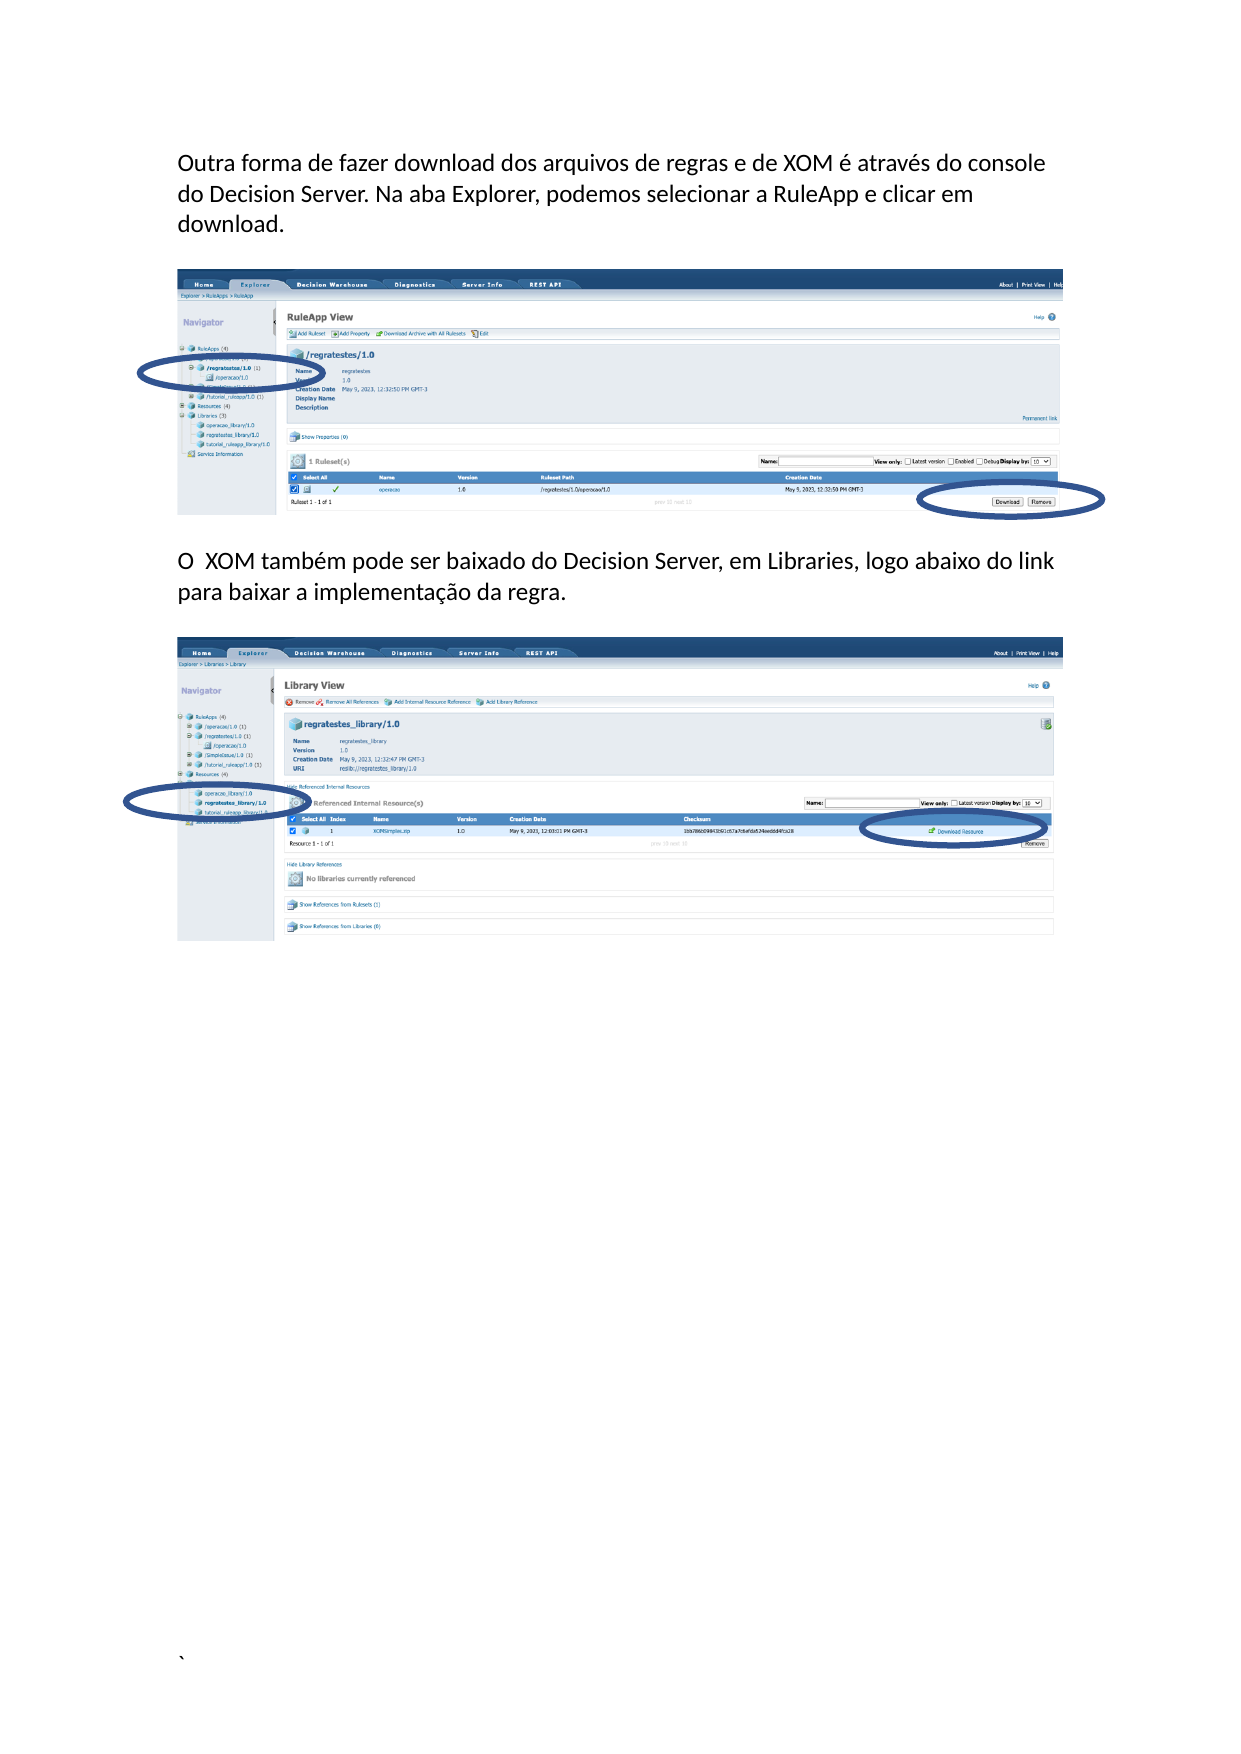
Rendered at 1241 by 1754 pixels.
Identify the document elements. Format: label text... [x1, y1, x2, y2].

picture [177, 788, 305, 815]
picture [177, 269, 1063, 515]
picture [177, 637, 1063, 941]
text O XOM também pode ser baixado do Decision Server, em Libraries, logo abaixo do link para baixar a implementação da regra. [177, 546, 1063, 607]
text Outra forma de fazer download dos arquivos de regras e de XOM é através do console do Decision Server. Na aba Explorer, podemos selecionar a RuleApp e clicar em download. [177, 148, 1063, 239]
picture [924, 486, 1063, 513]
picture [177, 359, 318, 387]
